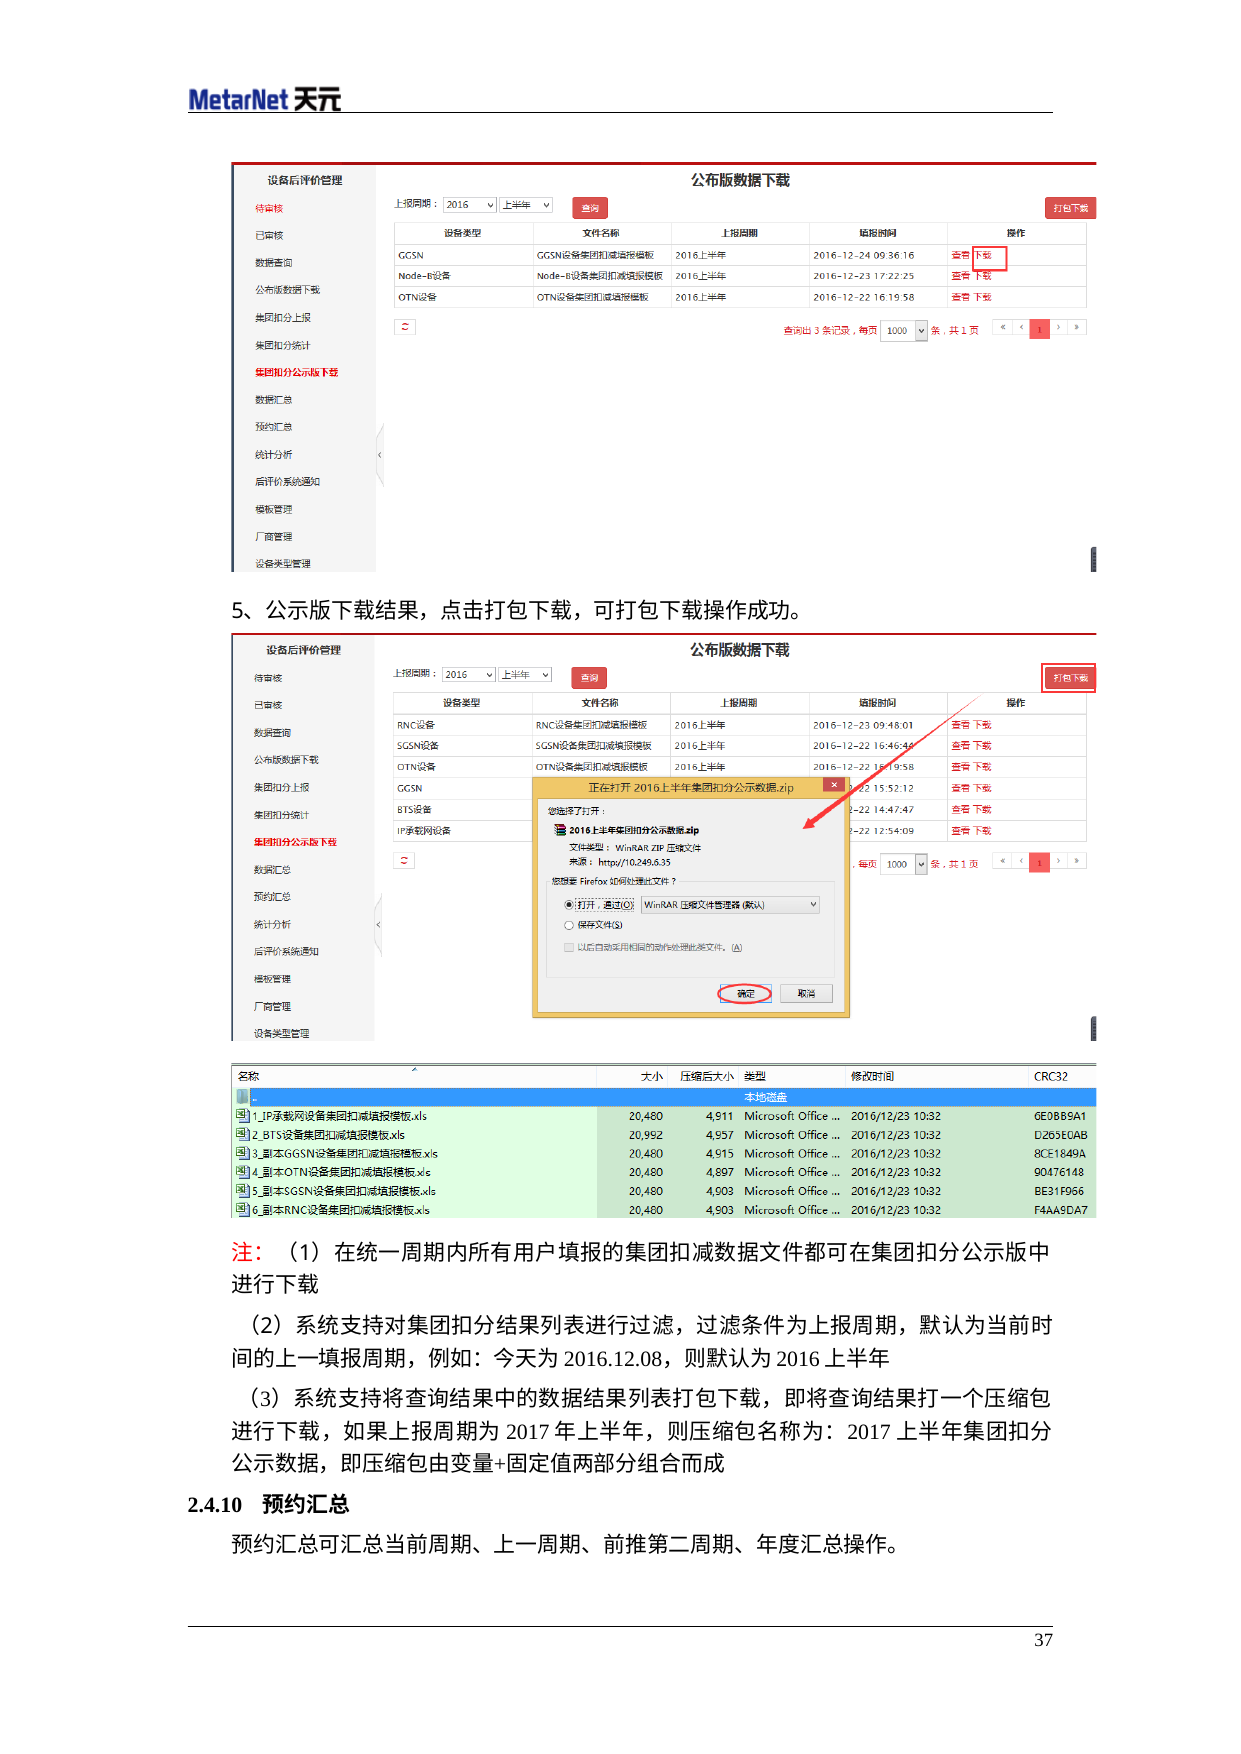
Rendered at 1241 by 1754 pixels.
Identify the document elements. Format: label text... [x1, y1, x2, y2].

text （2）系统支持对集团扣分结果列表进行过滤，过滤条件为上报周期，默认为当前时间的上一填报周期，例如：今天为2016.12.08，则默认为2016上半年 [231, 1308, 1053, 1373]
subtitle 预约汇总 [187, 1486, 1053, 1519]
picture [231, 162, 1097, 572]
picture [231, 633, 1097, 1041]
text 5、公示版下载结果，点击打包下载，可打包下载操作成功。 [231, 593, 1053, 625]
text 注：（1）在统一周期内所有用户填报的集团扣减数据文件都可在集团扣分公示版中进行下载 [231, 1234, 1053, 1299]
text 预约汇总可汇总当前周期、上一周期、前推第二周期、年度汇总操作。 [187, 1527, 1053, 1559]
picture [188, 85, 342, 112]
text （3）系统支持将查询结果中的数据结果列表打包下载，即将查询结果打一个压缩包进行下载，如果上报周期为2017年上半年，则压缩包名称为：2017上半年集团扣分公示数据，即压缩包由变量+固定值两部分组合而成 [231, 1381, 1053, 1478]
picture [231, 1063, 1097, 1218]
